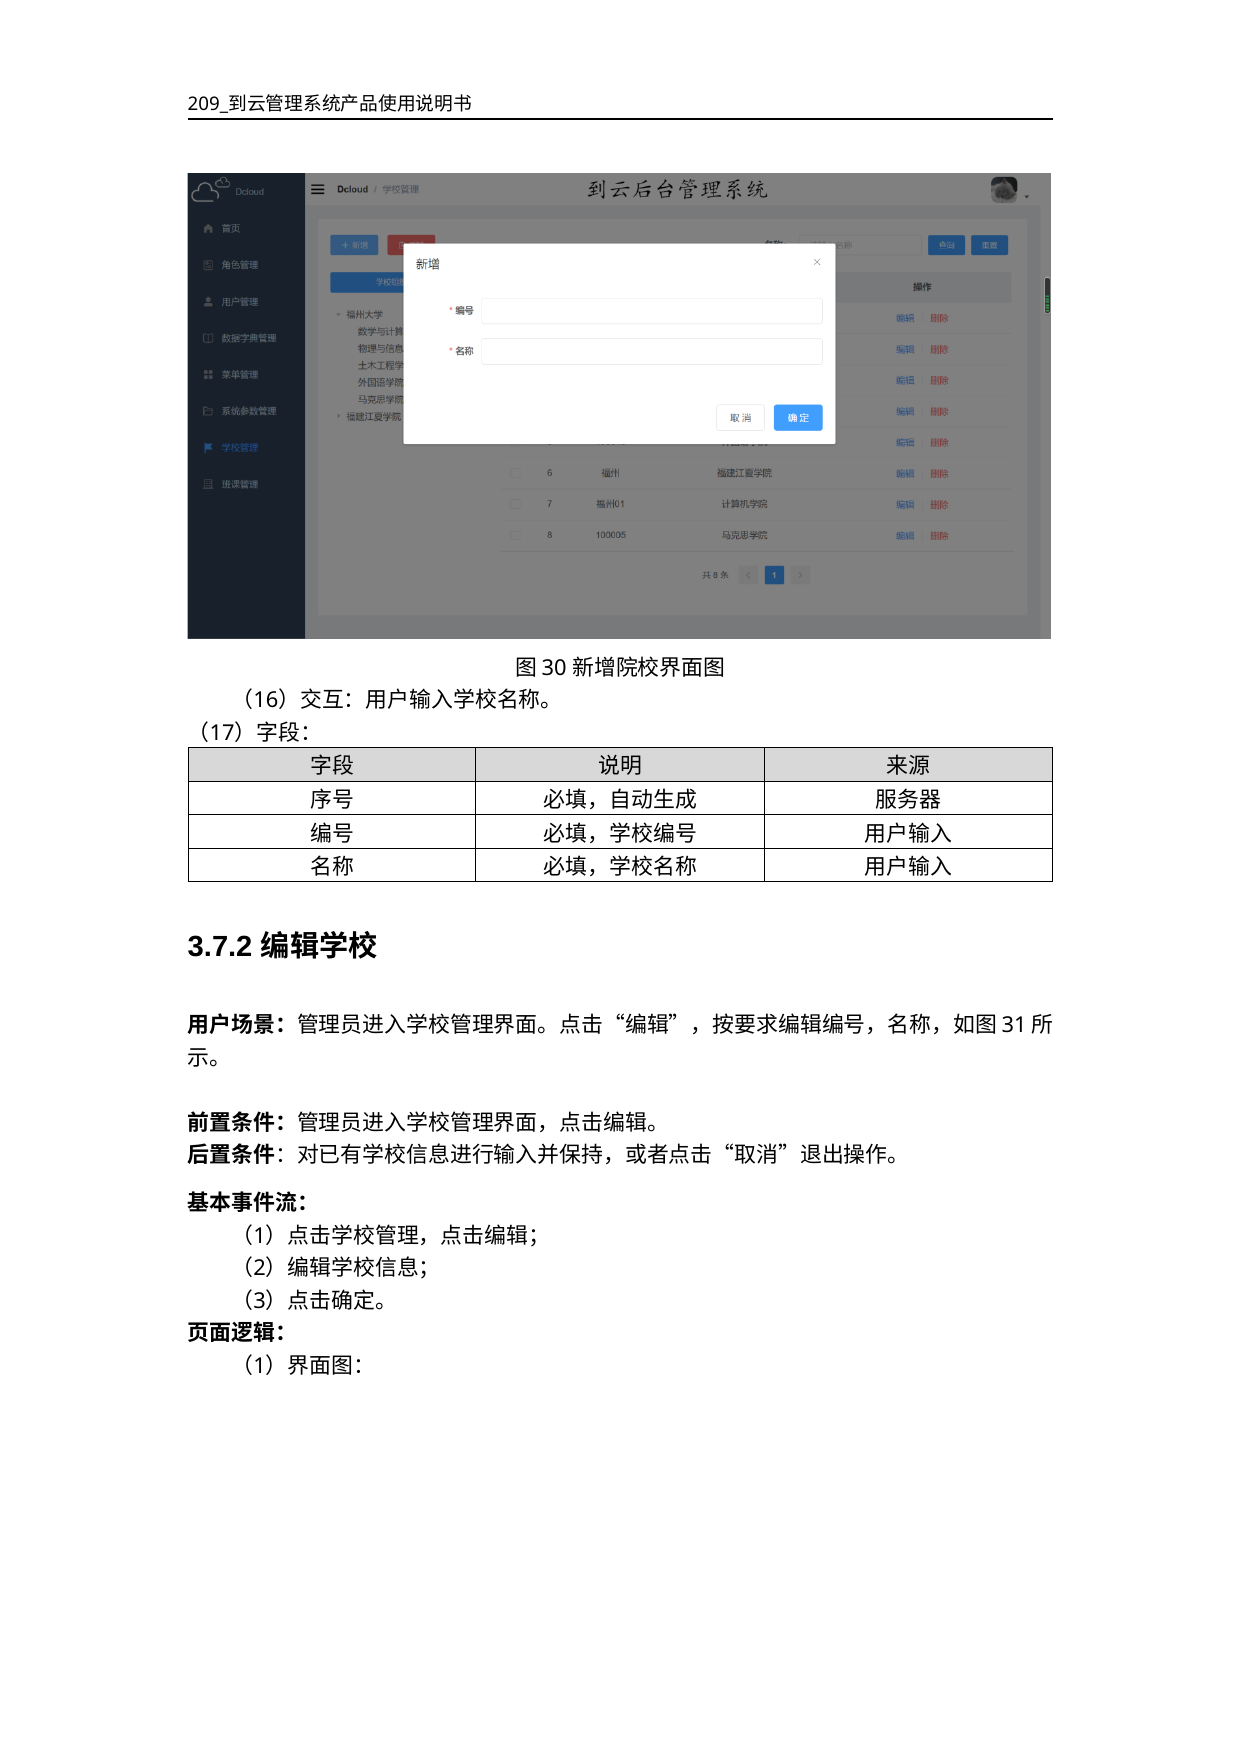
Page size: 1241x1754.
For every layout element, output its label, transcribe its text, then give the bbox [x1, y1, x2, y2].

table_cell 序号 [189, 782, 475, 814]
table_cell 必填，自动生成 [476, 782, 764, 814]
text 图30 新增院校界面图 [187, 649, 1053, 682]
table_cell 用户输入 [765, 849, 1052, 881]
table_cell 必填，学校编号 [476, 815, 764, 848]
table_cell 必填，学校名称 [476, 849, 764, 881]
table_cell 服务器 [765, 782, 1052, 814]
text （1）点击学校管理，点击编辑； [187, 1217, 1053, 1250]
text 用户场景：管理员进入学校管理界面。点击“编辑”，按要求编辑编号，名称，如图31所示。 [187, 1007, 1053, 1072]
table_header 说明 [476, 748, 764, 781]
list 交互：用户输入学校名称。 [187, 682, 1053, 714]
picture [187, 173, 1051, 639]
subtitle 3.7.2 编辑学校 [187, 911, 1053, 976]
text 基本事件流： [187, 1185, 1053, 1217]
table_cell 用户输入 [765, 815, 1052, 848]
text （1）界面图： [187, 1347, 1053, 1380]
table_header 字段 [189, 748, 475, 781]
list 字段： [187, 714, 1053, 747]
text 后置条件：对已有学校信息进行输入并保持，或者点击“取消”退出操作。 [187, 1137, 1053, 1169]
text （2）编辑学校信息； [187, 1250, 1053, 1282]
text （3）点击确定。 [187, 1282, 1053, 1315]
table_cell 名称 [189, 849, 475, 881]
text 前置条件：管理员进入学校管理界面，点击编辑。 [187, 1104, 1053, 1137]
table_cell 编号 [189, 815, 475, 848]
text 页面逻辑： [187, 1315, 1053, 1347]
table_header 来源 [765, 748, 1052, 781]
